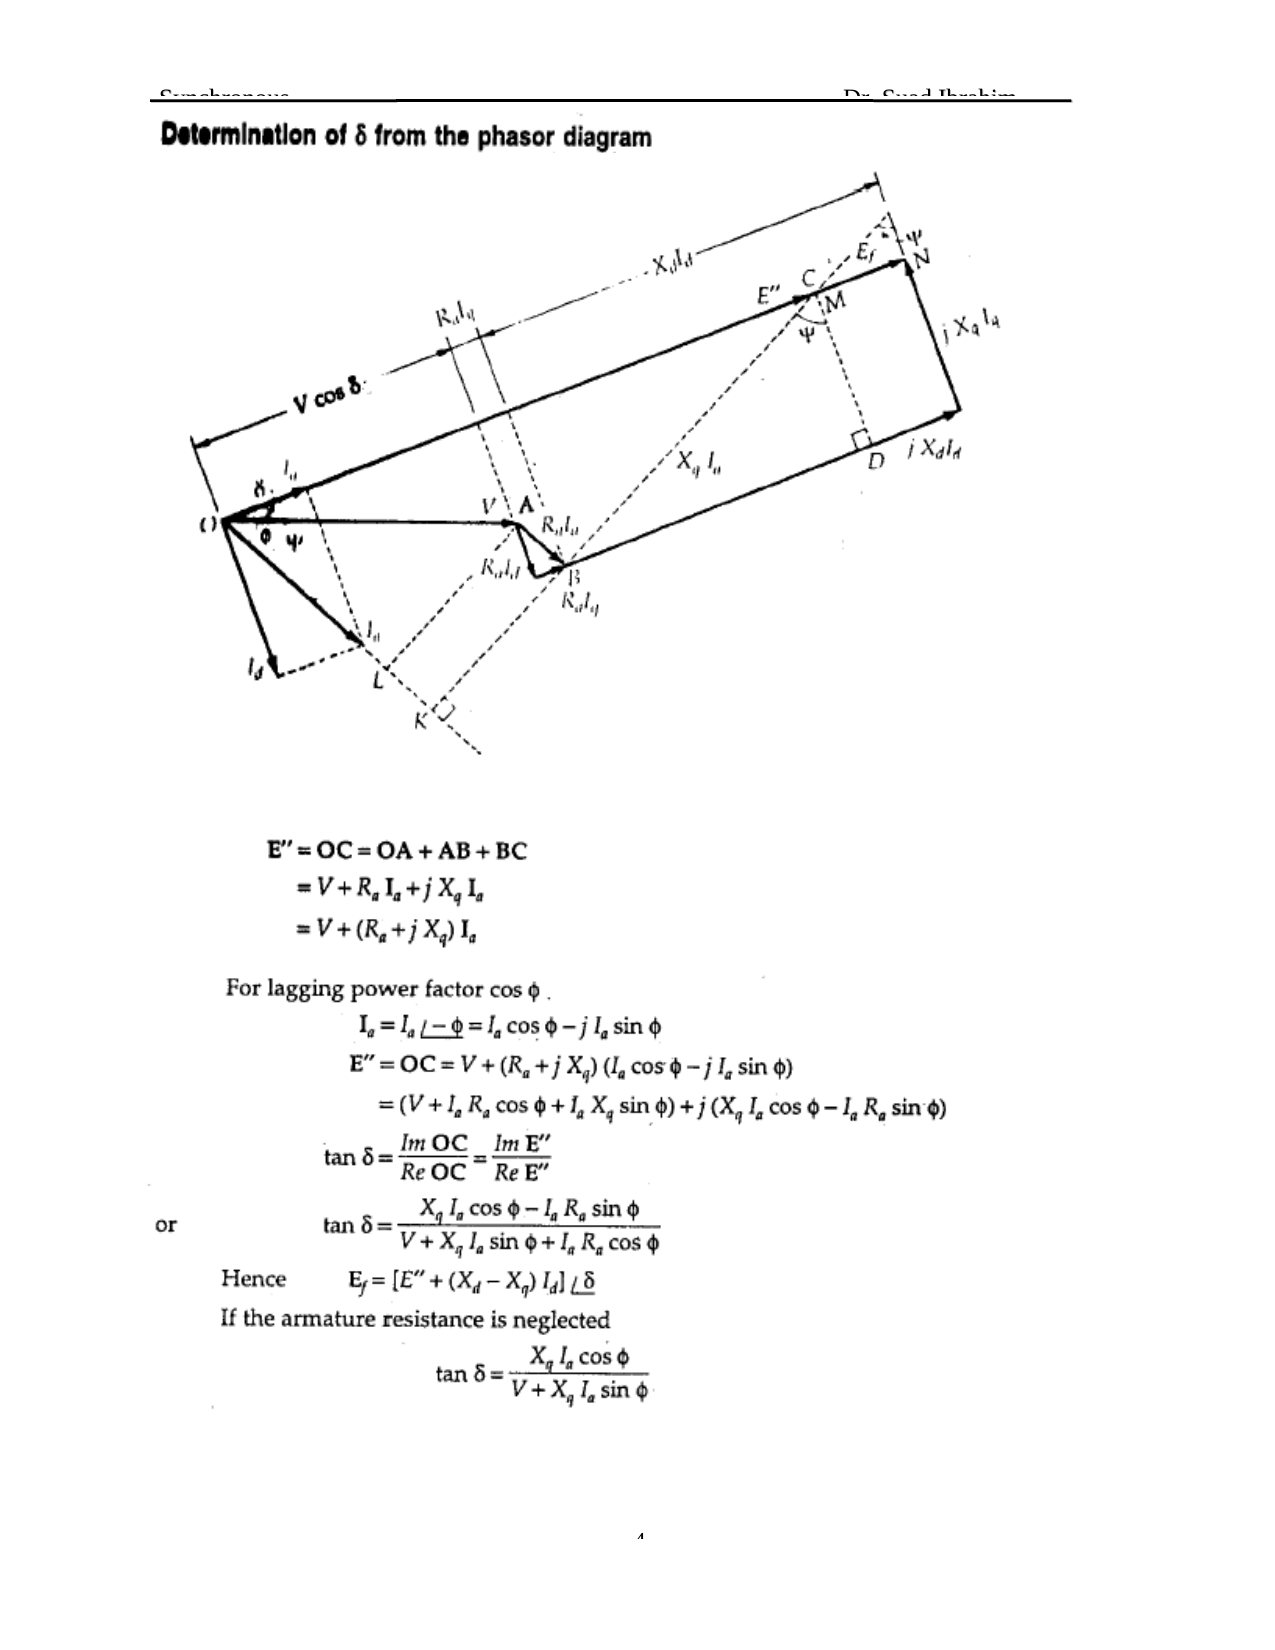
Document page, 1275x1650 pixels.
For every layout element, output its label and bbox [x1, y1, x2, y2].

picture [128, 966, 971, 1414]
picture [253, 822, 553, 961]
picture [142, 109, 1102, 769]
